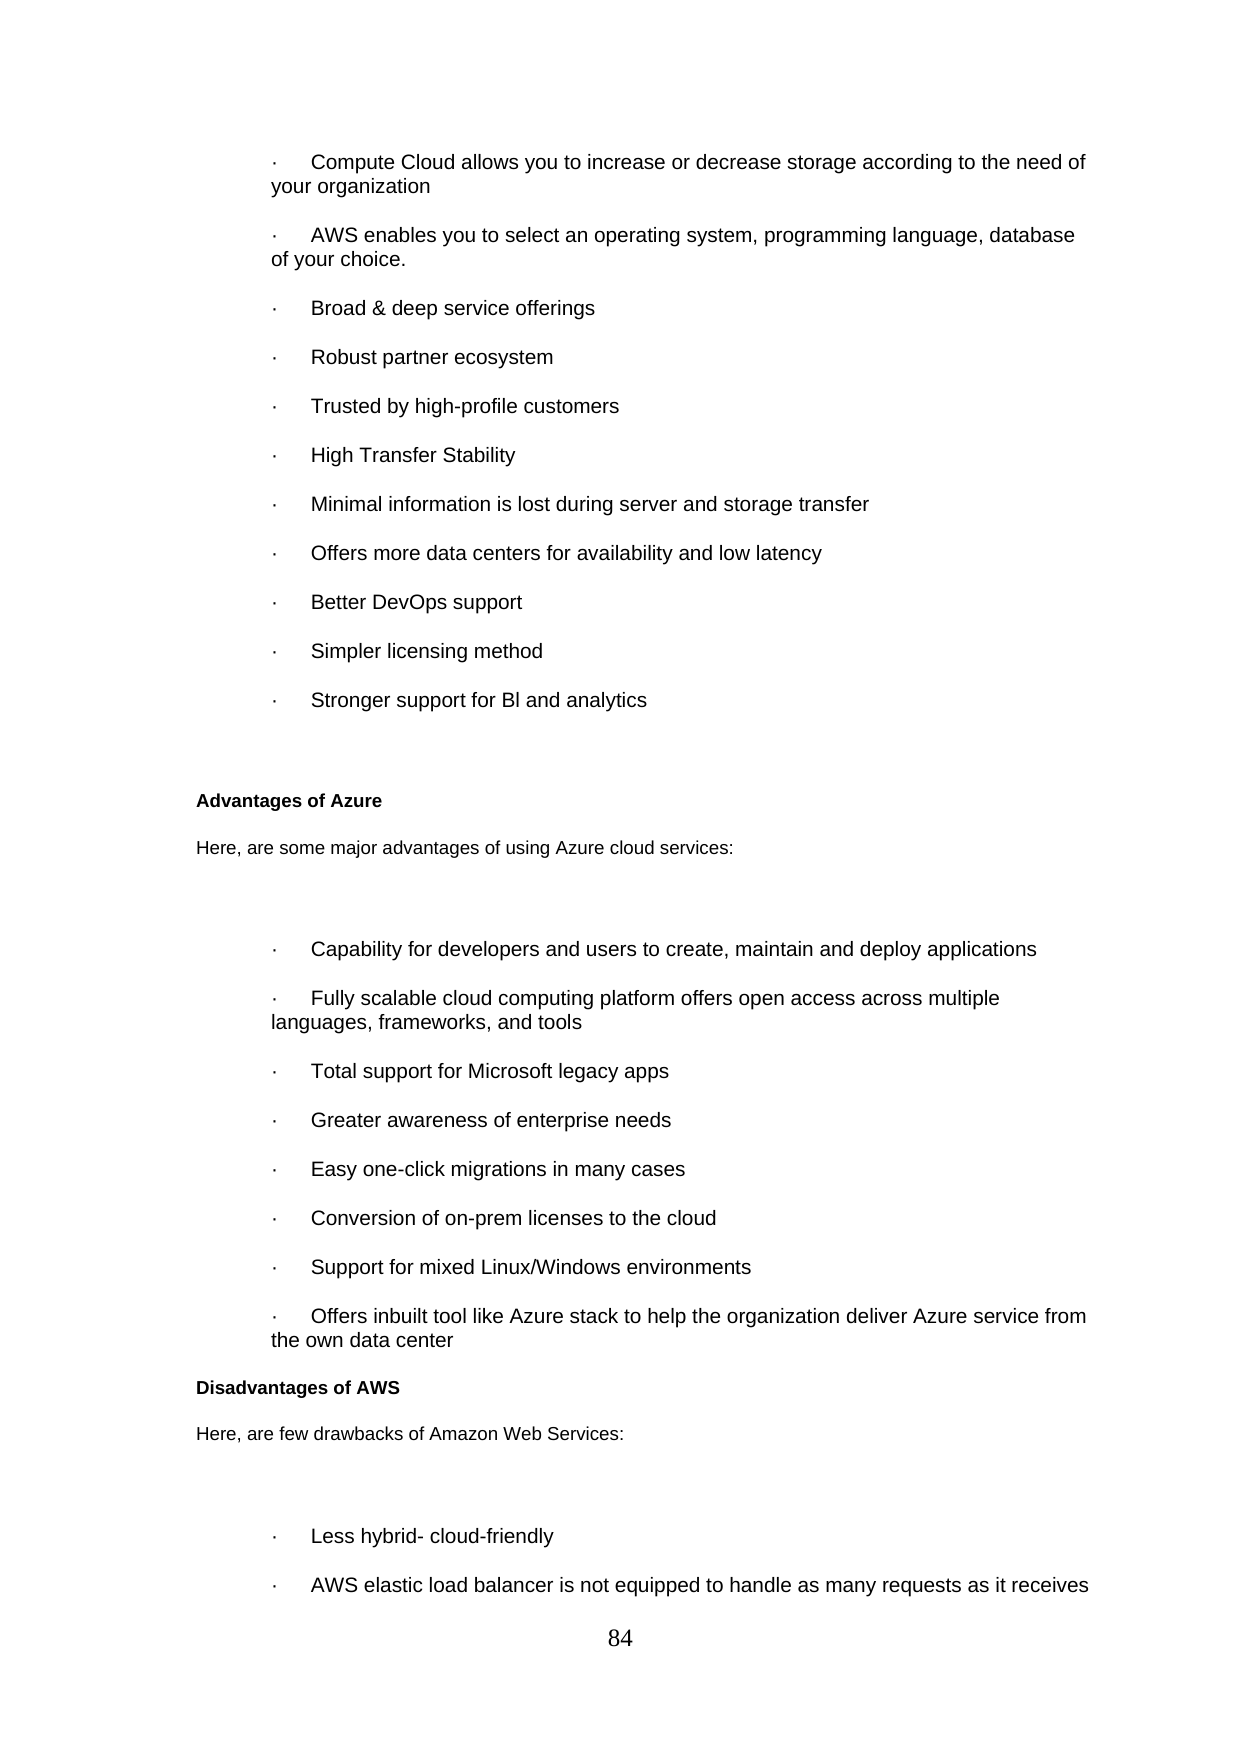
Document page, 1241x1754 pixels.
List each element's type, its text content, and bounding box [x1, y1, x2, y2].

text · Total support for Microsoft legacy apps [271, 1059, 1090, 1083]
text · Conversion of on-prem licenses to the cloud [271, 1206, 1090, 1230]
text · Offers more data centers for availability and low latency [271, 541, 1090, 564]
text · Support for mixed Linux/Windows environments [271, 1255, 1090, 1279]
text · Offers inbuilt tool like Azure stack to help the organization deliver Azure service from the own data center [271, 1304, 1090, 1352]
text Here, are few drawbacks of Amazon Web Services: [196, 1423, 1090, 1445]
text · High Transfer Stability [271, 443, 1090, 467]
text · Fully scalable cloud computing platform offers open access across multiple languages, frameworks, and tools [271, 986, 1090, 1034]
text · AWS enables you to select an operating system, programming language, database of your choice. [271, 223, 1090, 271]
text · Easy one-click migrations in many cases [271, 1157, 1090, 1181]
text · Capability for developers and users to create, maintain and deploy applications [271, 937, 1090, 961]
text · Better DevOps support [271, 589, 1090, 613]
text Disadvantages of AWS [196, 1377, 1090, 1398]
text Here, are some major advantages of using Azure cloud services: [196, 837, 1090, 858]
text Advantages of Azure [196, 790, 1090, 812]
text · Less hybrid- cloud-friendly [271, 1523, 1090, 1547]
text · Trusted by high-profile customers [271, 394, 1090, 418]
text · Broad & deep service offerings [271, 296, 1090, 320]
text · Compute Cloud allows you to increase or decrease storage according to the need of your organization [271, 150, 1090, 198]
text · Greater awareness of enterprise needs [271, 1108, 1090, 1132]
text · Simpler licensing method [271, 638, 1090, 662]
text · Minimal information is lost during server and storage transfer [271, 492, 1090, 516]
text · Robust partner ecosystem [271, 345, 1090, 369]
text · AWS elastic load balancer is not equipped to handle as many requests as it receives [271, 1572, 1090, 1596]
text · Stronger support for Bl and analytics [271, 687, 1090, 711]
